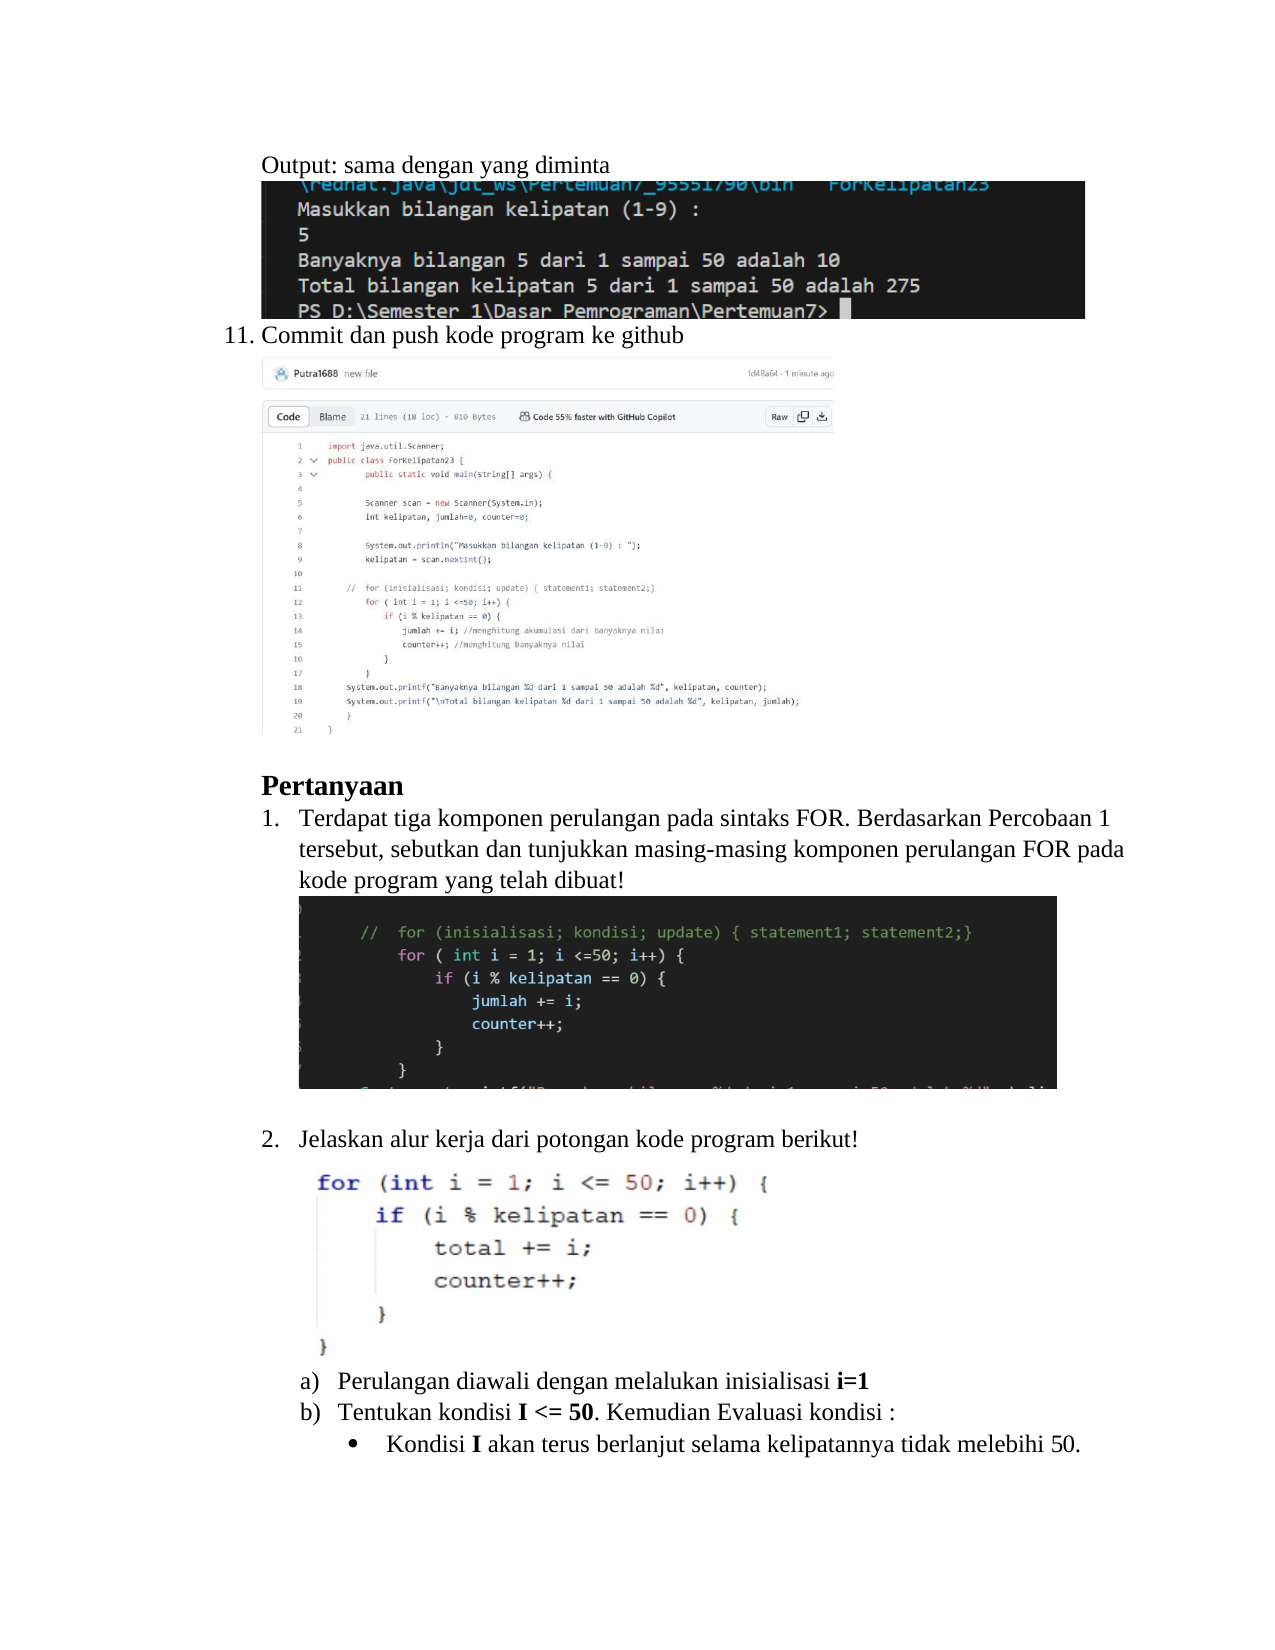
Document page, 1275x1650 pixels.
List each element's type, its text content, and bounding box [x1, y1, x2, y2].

list Jelaskan alur kerja dari potongan kode program berikut! [261, 1124, 1275, 1152]
list Tentukan kondisi I <= 50. Kemudian Evaluasi kondisi : [300, 1397, 1275, 1426]
list Kondisi I akan terus berlanjut selama kelipatannya tidak melebihi 50. [349, 1429, 1275, 1457]
picture [315, 1173, 767, 1356]
subtitle Pertanyaan [261, 768, 1275, 801]
picture [261, 181, 1086, 319]
picture [298, 896, 1057, 1089]
picture [261, 351, 834, 734]
text Output: sama dengan yang diminta [261, 150, 1275, 179]
list Terdapat tiga komponen perulangan pada sintaks FOR. Berdasarkan Percobaan 1 tersebut, sebutkan dan tunjukkan masing-masing komponen perulangan FOR pada kode program yang telah dibuat! [261, 803, 1124, 894]
